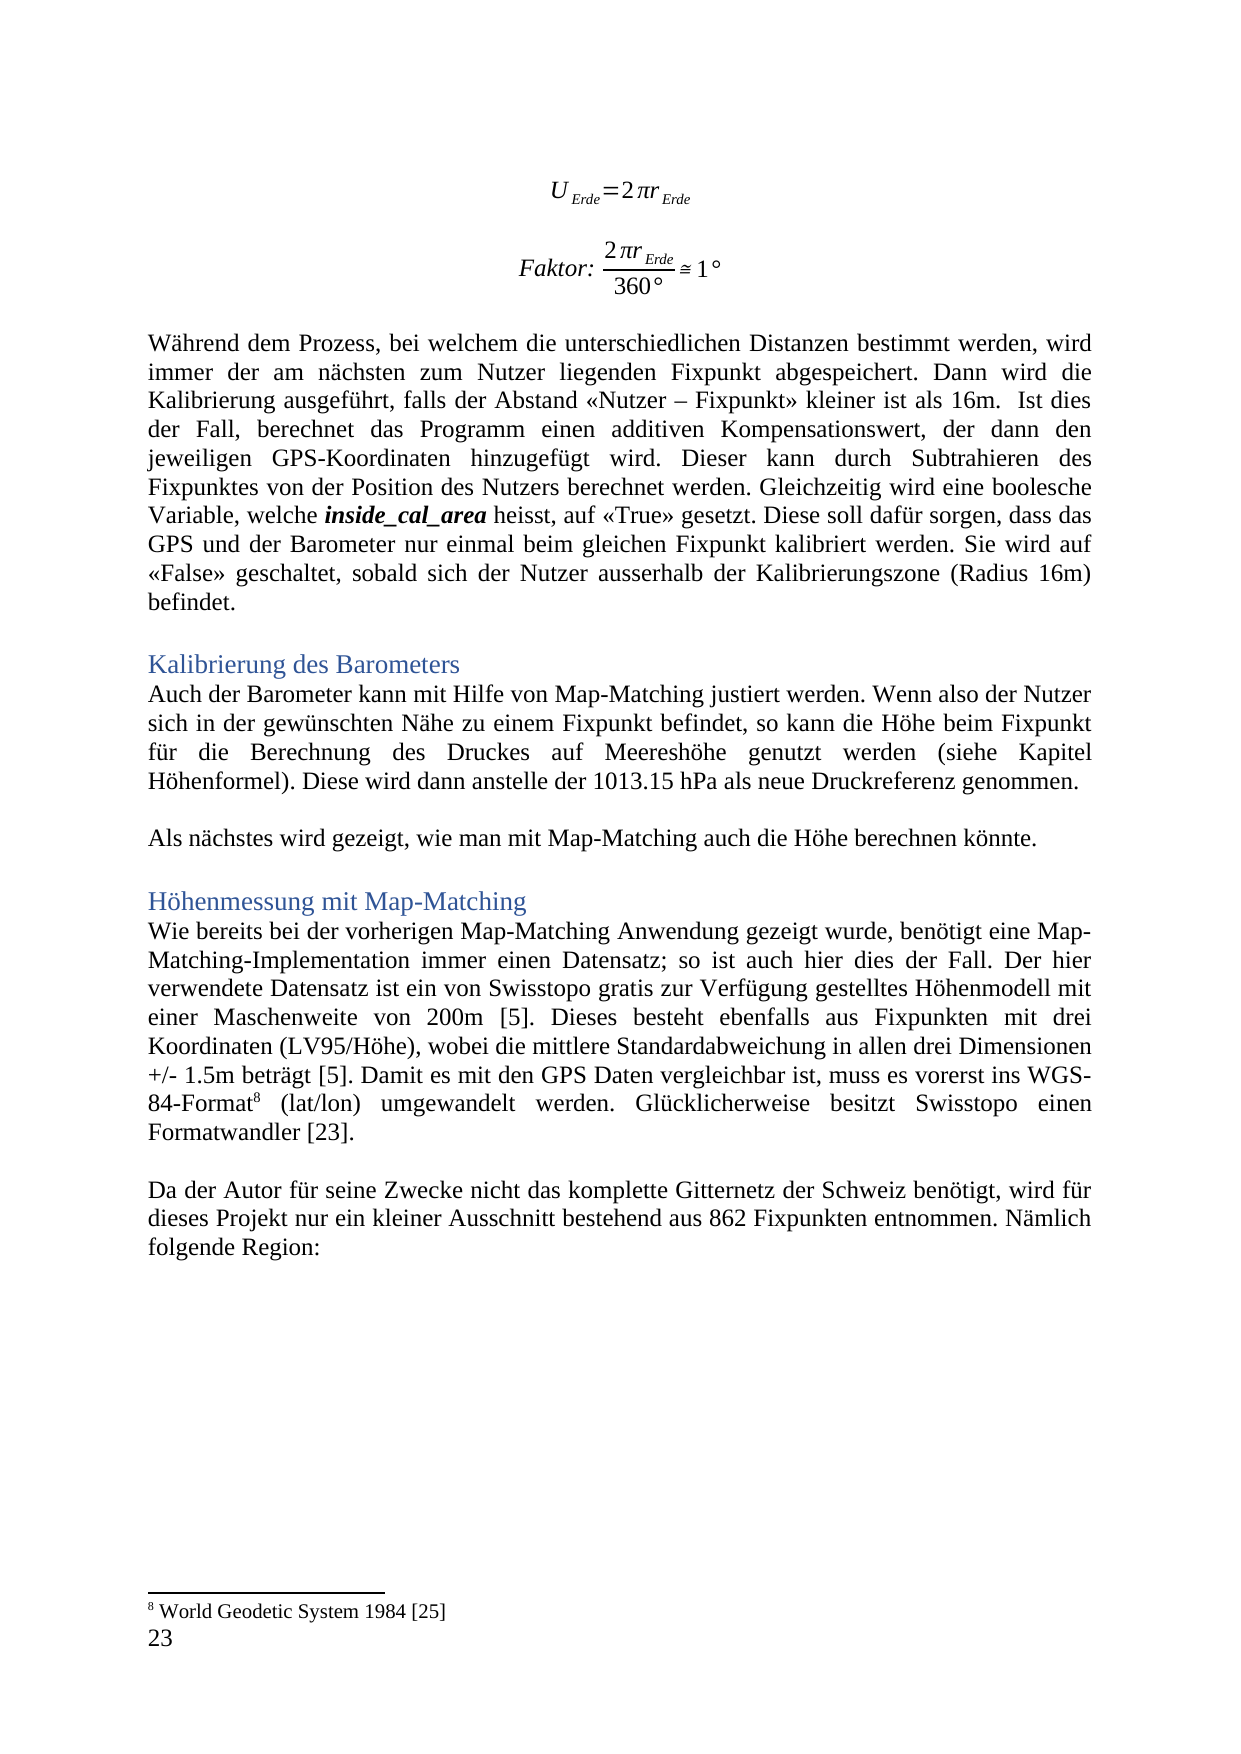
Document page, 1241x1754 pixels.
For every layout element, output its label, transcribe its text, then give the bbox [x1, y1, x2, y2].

text Als nächstes wird gezeigt, wie man mit Map-Matching auch die Höhe berechnen könnte. [148, 823, 1093, 852]
subtitle Kalibrierung des Barometers [148, 648, 1093, 679]
text Da der Autor für seine Zwecke nicht das komplette Gitternetz der Schweiz benötigt, wird für dieses Projekt nur ein kleiner Ausschnitt bestehend aus 862 Fixpunkten entnommen. Nämlich folgende Region: [148, 1175, 1093, 1261]
subtitle Höhenmessung mit Map-Matching [148, 885, 1093, 916]
text Wie bereits bei der vorherigen Map-Matching Anwendung gezeigt wurde, benötigt eine Map-Matching-Implementation immer einen Datensatz; so ist auch hier dies der Fall. Der hier verwendete Datensatz ist ein von Swisstopo gratis zur Verfügung gestelltes Höhenmodell mit einer Maschenweite von 200m . Dieses besteht ebenfalls aus Fixpunkten mit drei Koordinaten (LV95/Höhe), wobei die mittlere Standardabweichung in allen drei Dimensionen +/- 1.5m beträgt . Damit es mit den GPS Daten vergleichbar ist, muss es vorerst ins WGS-84-Format (lat/lon) umgewandelt werden. Glücklicherweise besitzt Swisstopo einen Formatwandler . [148, 916, 1093, 1146]
text Auch der Barometer kann mit Hilfe von Map-Matching justiert werden. Wenn also der Nutzer sich in der gewünschten Nähe zu einem Fixpunkt befindet, so kann die Höhe beim Fixpunkt für die Berechnung des Druckes auf Meereshöhe genutzt werden (siehe Kapitel Höhenformel). Diese wird dann anstelle der 1013.15 hPa als neue Druckreferenz genommen. [148, 679, 1093, 794]
text Während dem Prozess, bei welchem die unterschiedlichen Distanzen bestimmt werden, wird immer der am nächsten zum Nutzer liegenden Fixpunkt abgespeichert. Dann wird die Kalibrierung ausgeführt, falls der Abstand «Nutzer – Fixpunkt» kleiner ist als 16m. Ist dies der Fall, berechnet das Programm einen additiven Kompensationswert, der dann den jeweiligen GPS-Koordinaten hinzugefügt wird. Dieser kann durch Subtrahieren des Fixpunktes von der Position des Nutzers berechnet werden. Gleichzeitig wird eine boolesche Variable, welche inside_cal_area heisst, auf «True» gesetzt. Diese soll dafür sorgen, dass das GPS und der Barometer nur einmal beim gleichen Fixpunkt kalibriert werden. Sie wird auf «False» geschaltet, sobald sich der Nutzer ausserhalb der Kalibrierungszone (Radius 16m) befindet. [148, 328, 1093, 615]
text Faktor: [148, 236, 1093, 299]
